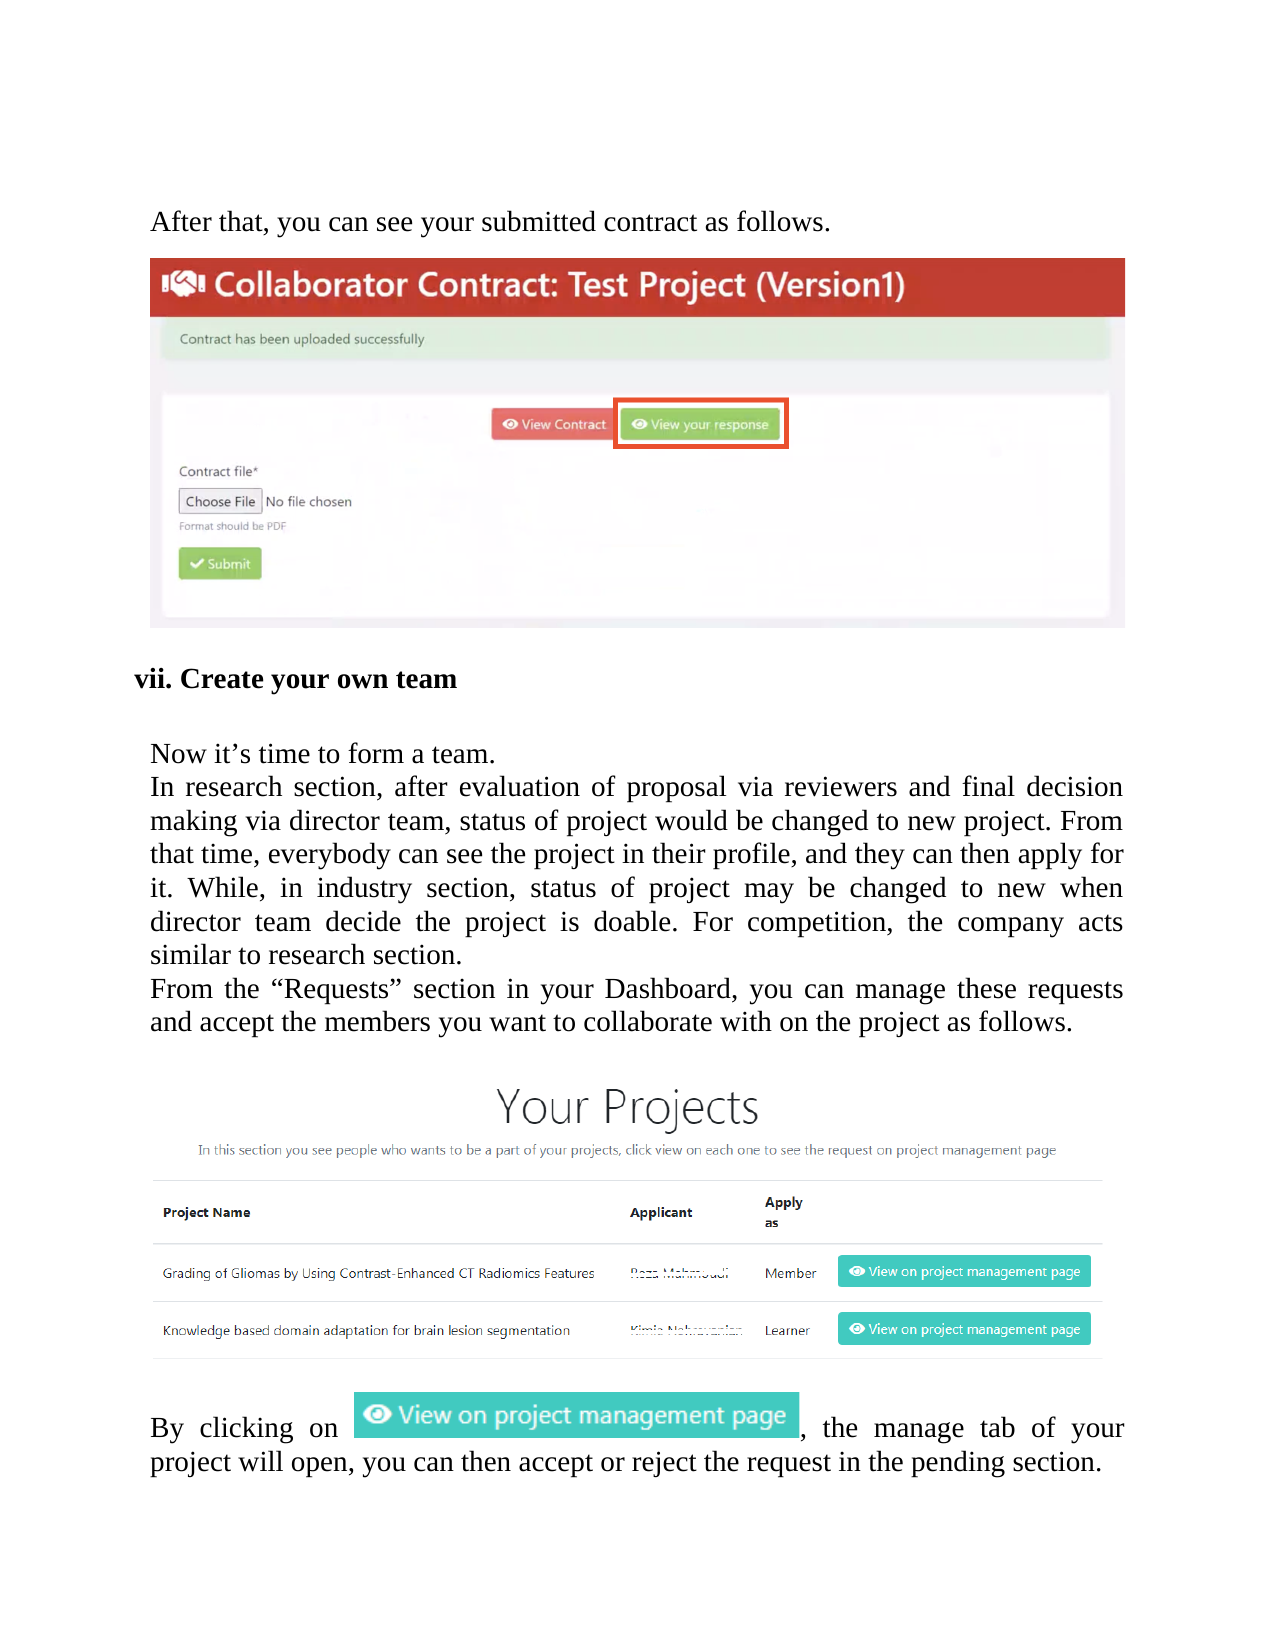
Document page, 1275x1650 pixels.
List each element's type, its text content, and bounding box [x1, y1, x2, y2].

subtitle In research section, after evaluation of proposal via reviewers and final decision making via director team, status of project would be changed to new project. From that time, everybody can see the project in their profile, and they can then apply for it. While, in industry section, status of project may be changed to new when director team decide the project is doable. For competition, the company acts similar to research section. [150, 769, 1125, 971]
text By clicking on , the manage tab of your project will open, you can then accept or reject the request in the pending section. [150, 1392, 1125, 1478]
text After that, you can see your submitted contract as follows. [150, 204, 1125, 238]
subtitle Create your own team [134, 661, 1125, 694]
picture [150, 258, 1125, 628]
picture [354, 1392, 800, 1438]
picture [150, 1071, 1125, 1359]
text From the “Requests” section in your Dashboard, you can manage these requests and accept the members you want to collaborate with on the project as follows. [150, 971, 1125, 1038]
subtitle Now it’s time to form a team. [150, 736, 1125, 769]
